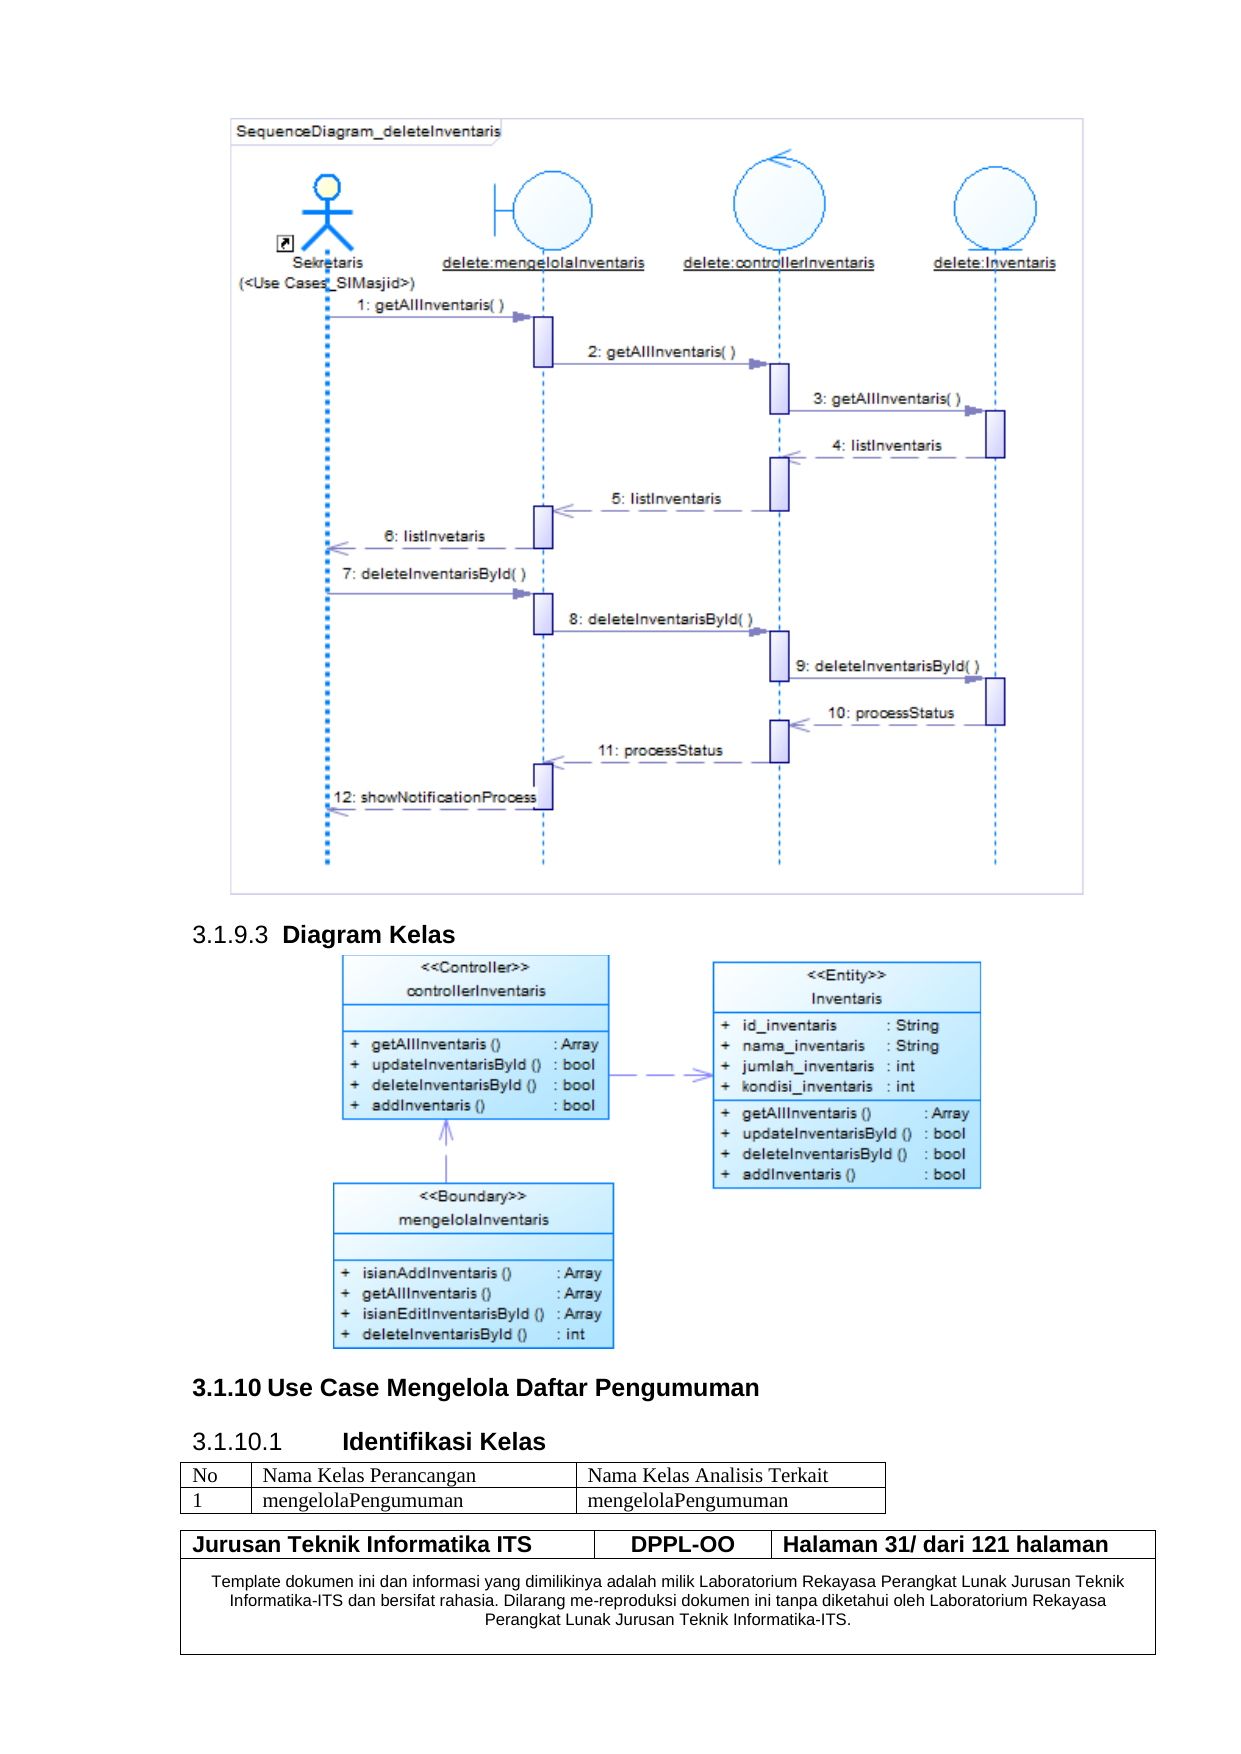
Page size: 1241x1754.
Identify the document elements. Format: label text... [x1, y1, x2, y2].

subtitle Identifikasi Kelas [192, 1427, 1122, 1456]
table_header Nama Kelas Perancangan [252, 1463, 576, 1487]
table_header No [181, 1463, 251, 1487]
picture [230, 118, 1084, 895]
table_cell mengelolaPengumuman [577, 1488, 885, 1512]
subtitle Use Case Mengelola Daftar Pengumuman [192, 1373, 1122, 1402]
table_cell mengelolaPengumuman [252, 1488, 576, 1512]
picture [333, 955, 982, 1349]
table_header Nama Kelas Analisis Terkait [577, 1463, 885, 1487]
table_cell 1 [181, 1488, 251, 1512]
subtitle Diagram Kelas [192, 920, 1122, 949]
